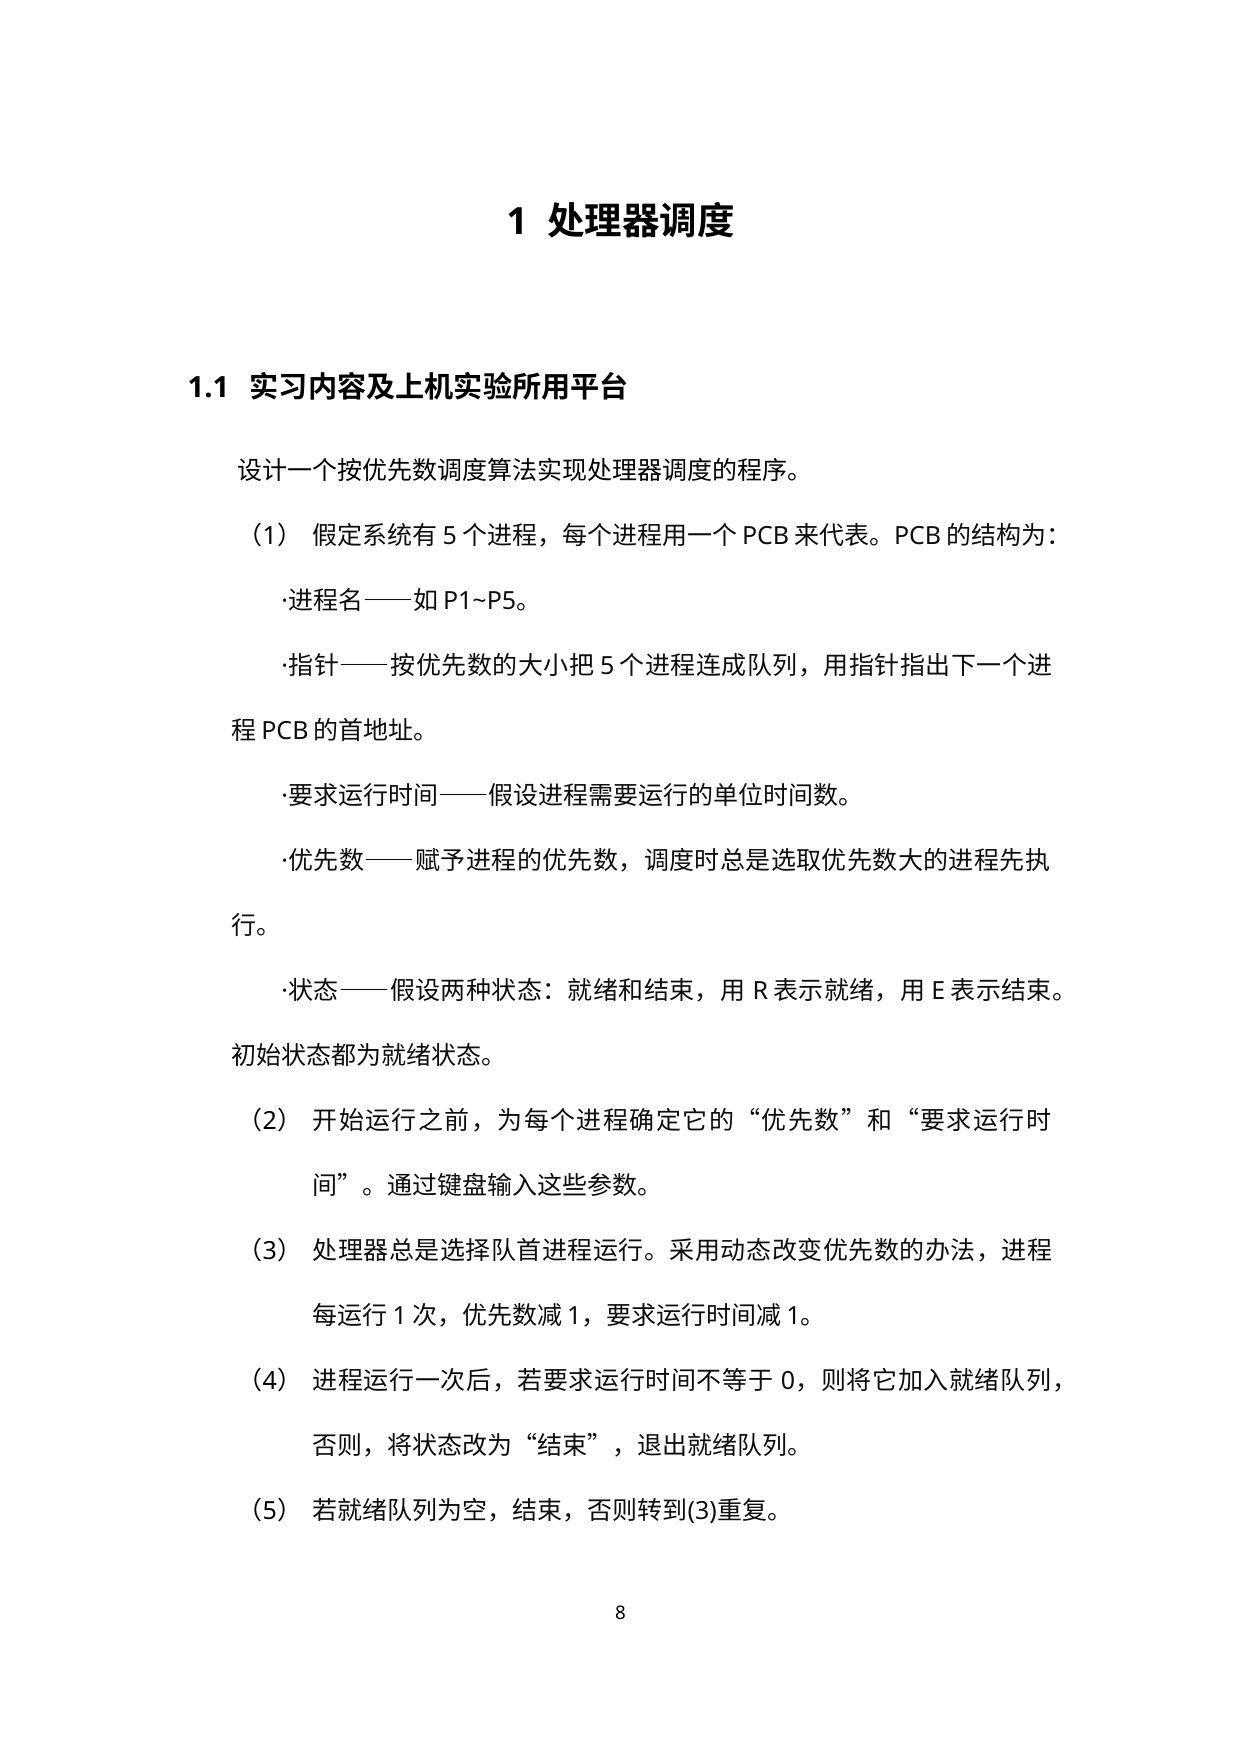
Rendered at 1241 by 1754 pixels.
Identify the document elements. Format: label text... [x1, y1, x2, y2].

list 进程运行一次后，若要求运行时间不等于0，则将它加入就绪队列，否则，将状态改为“结束”，退出就绪队列。 [237, 1346, 1053, 1476]
text ·进程名——如P1~P5。 [231, 566, 1053, 631]
list 开始运行之前，为每个进程确定它的“优先数”和“要求运行时间”。通过键盘输入这些参数。 [237, 1086, 1053, 1216]
text 1 处理器调度 [187, 186, 1053, 251]
text ·指针——按优先数的大小把5个进程连成队列，用指针指出下一个进程PCB的首地址。 [231, 631, 1053, 761]
list 若就绪队列为空，结束，否则转到(3)重复。 [237, 1476, 1053, 1541]
text ·优先数——赋予进程的优先数，调度时总是选取优先数大的进程先执行。 [231, 826, 1053, 956]
text ·要求运行时间——假设进程需要运行的单位时间数。 [231, 761, 1053, 826]
text ·状态——假设两种状态：就绪和结束，用R表示就绪，用E表示结束。初始状态都为就绪状态。 [231, 956, 1053, 1086]
list 假定系统有5个进程，每个进程用一个PCB来代表。PCB的结构为： [237, 501, 1053, 566]
list 处理器总是选择队首进程运行。采用动态改变优先数的办法，进程每运行1次，优先数减1，要求运行时间减1。 [237, 1216, 1053, 1346]
list 实习内容及上机实验所用平台 [187, 352, 1053, 417]
text 设计一个按优先数调度算法实现处理器调度的程序。 [187, 436, 1053, 501]
